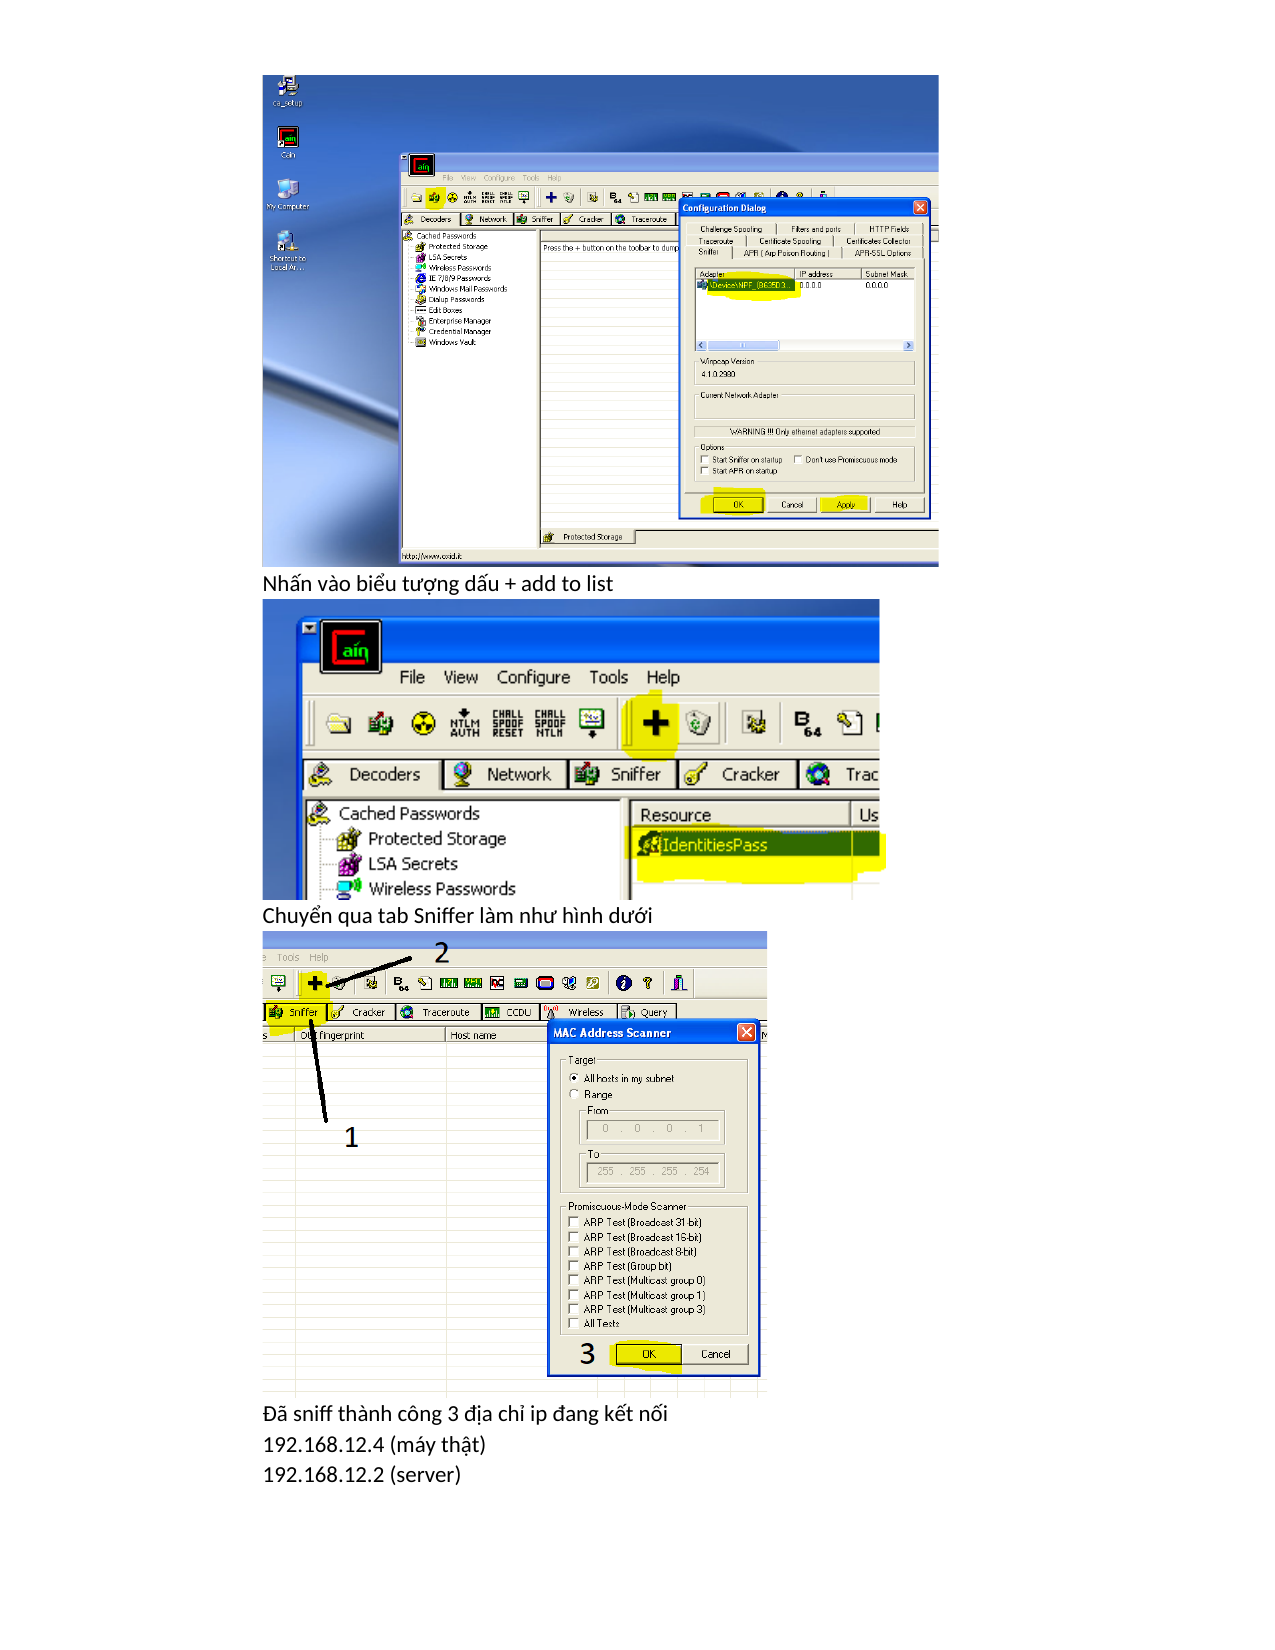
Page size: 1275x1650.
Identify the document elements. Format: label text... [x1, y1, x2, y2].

list Đã sniff thành công 3 địa chỉ ip đang kết nối [262, 1399, 1125, 1427]
picture [262, 931, 768, 1398]
list 192.168.12.4 (máy thật) [262, 1430, 1125, 1458]
list Nhấn vào biểu tượng dấu + add to list [262, 569, 1125, 597]
list 192.168.12.2 (server) [262, 1460, 1125, 1488]
picture [262, 599, 886, 900]
list Chuyển qua tab Sniffer làm như hình dưới [262, 901, 1125, 929]
picture [262, 75, 939, 567]
